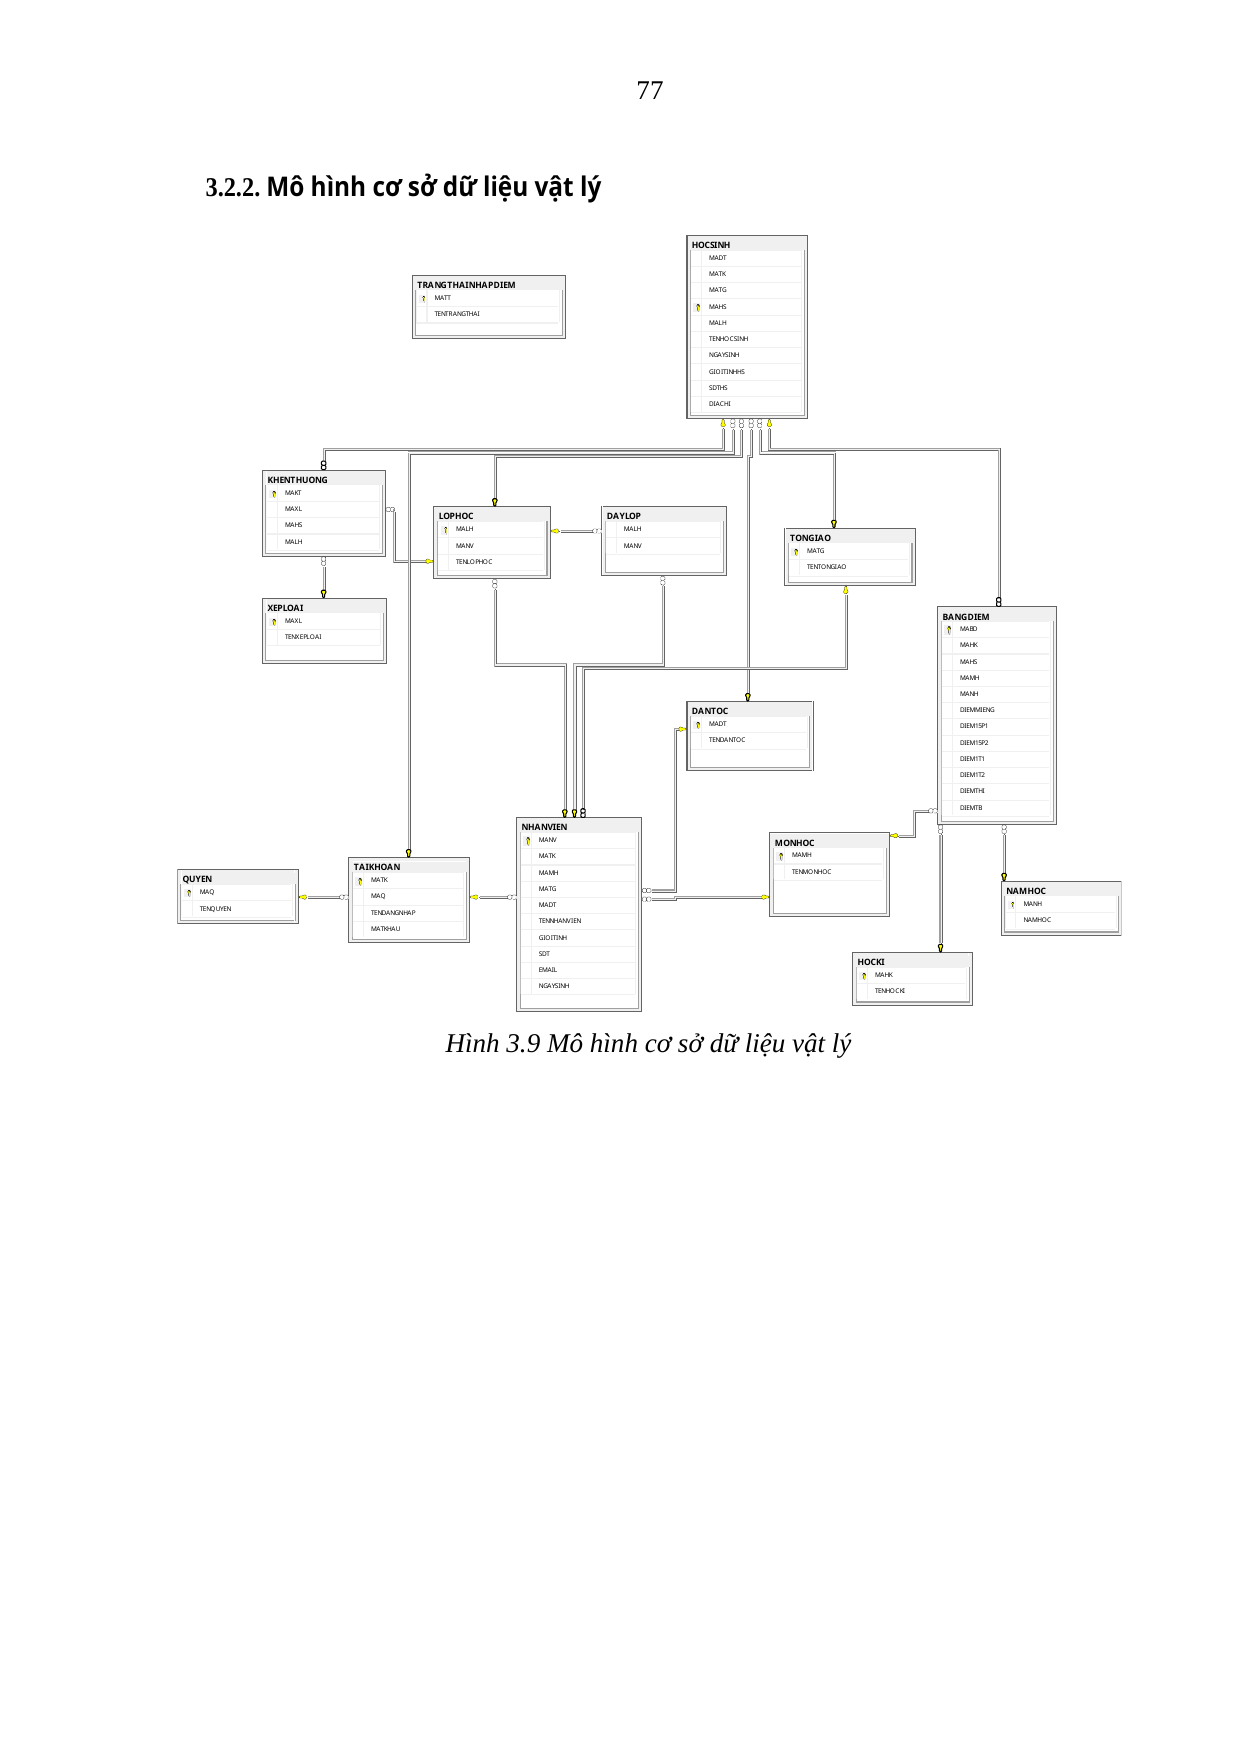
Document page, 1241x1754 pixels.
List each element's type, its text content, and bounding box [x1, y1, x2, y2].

subtitle Mô hình cơ sở dữ liệu vật lý [205, 167, 1122, 204]
text Hình 3.9 Mô hình cơ sở dữ liệu vật lý [177, 1027, 1122, 1058]
